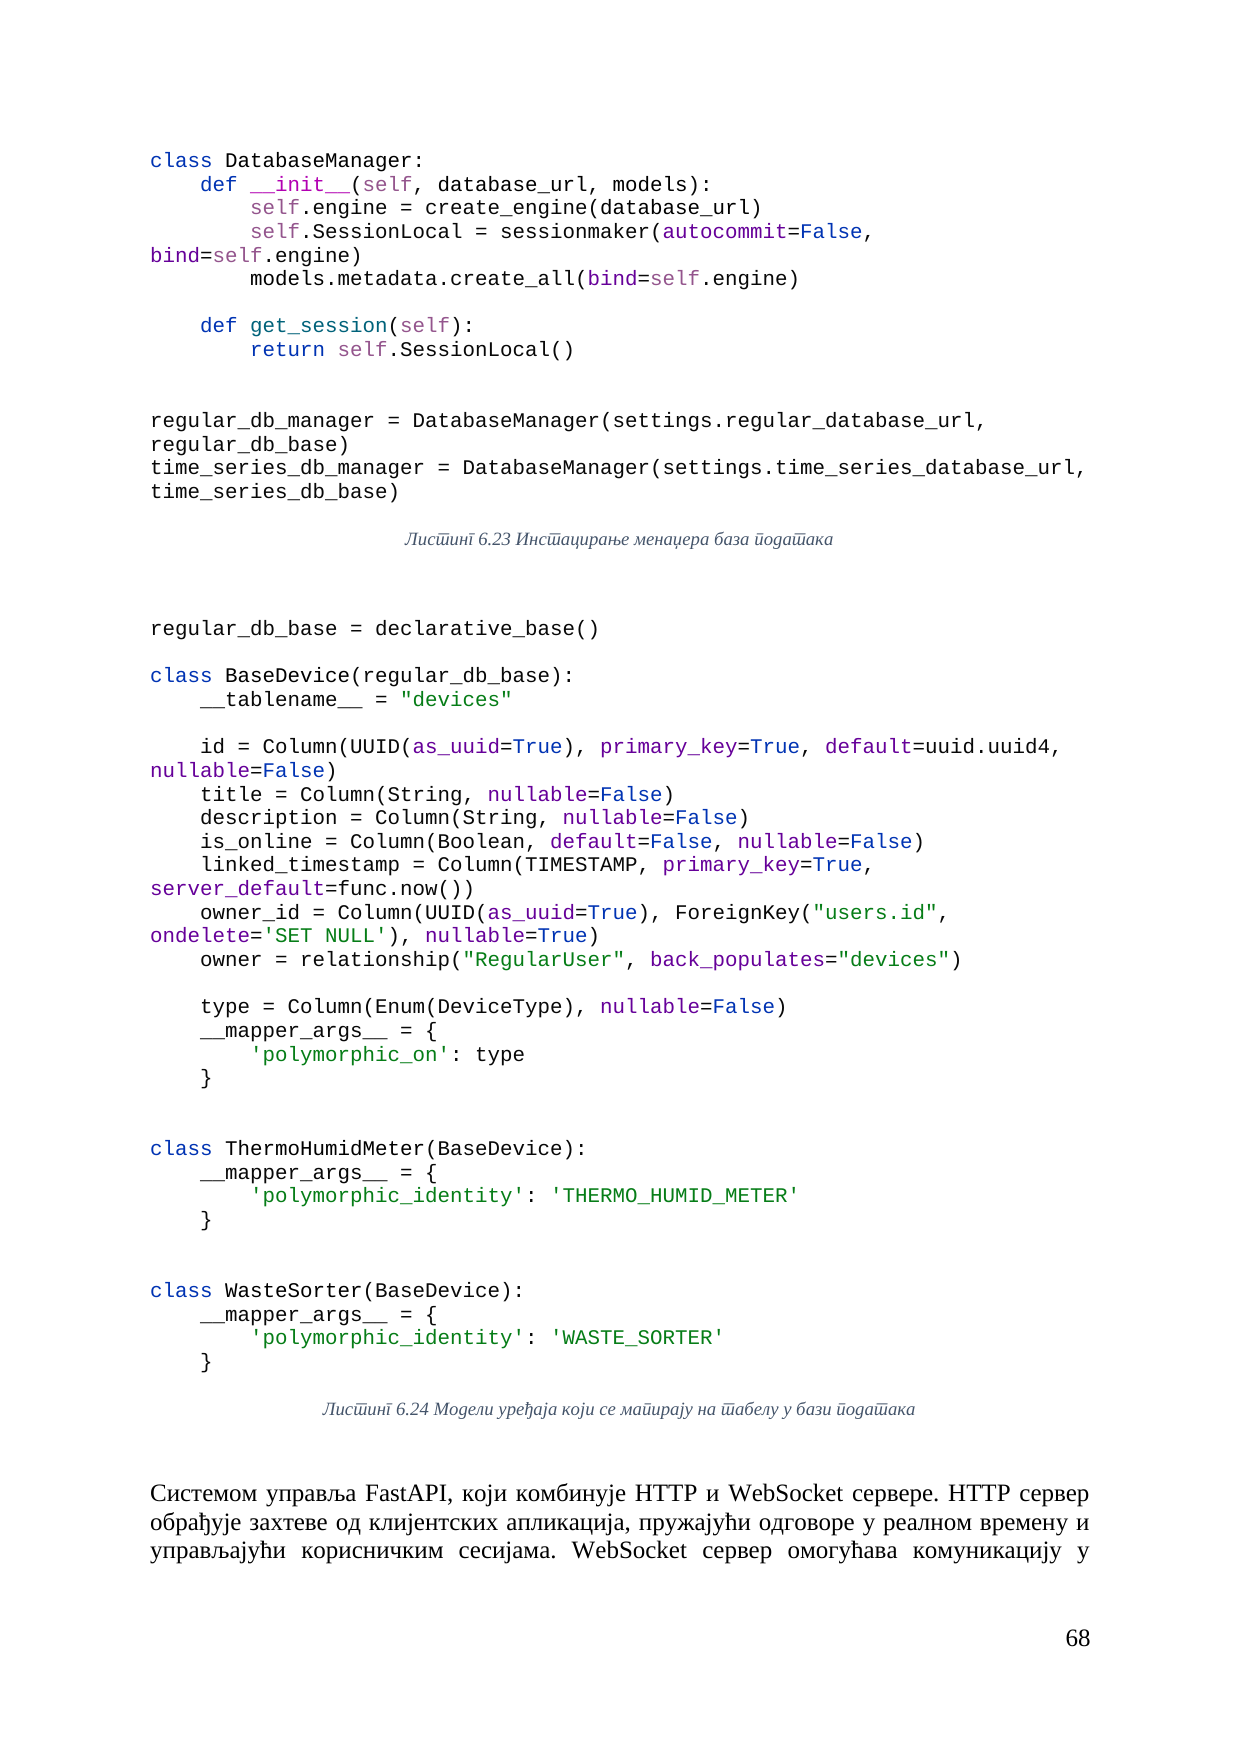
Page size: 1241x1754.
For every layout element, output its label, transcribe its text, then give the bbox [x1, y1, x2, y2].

text regular_db_base = declarative_base() [150, 594, 1090, 642]
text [150, 1449, 1090, 1564]
text class BaseDevice(regular_db_base): __tablename__ = "devices" id = Column(UUID(as_uuid=True), primary_key=True, default=uuid.uuid4, nullable=False) title = Column(String, nullable=False) description = Column(String, nullable=False) is_online = Column(Boolean, default=False, nullable=False) linked_timestamp = Column(TIMESTAMP, primary_key=True, server_default=func.now()) owner_id = Column(UUID(as_uuid=True), ForeignKey("users.id", ondelete='SET NULL'), nullable=True) owner = relationship("RegularUser", back_populates="devices") type = Column(Enum(DeviceType), nullable=False) __mapper_args__ = { 'polymorphic_on': type } class ThermoHumidMeter(BaseDevice): __mapper_args__ = { 'polymorphic_identity': 'THERMO_HUMID_METER' } class WasteSorter(BaseDevice): __mapper_args__ = { 'polymorphic_identity': 'WASTE_SORTER' } [150, 665, 1090, 1375]
text class DatabaseManager: def __init__(self, database_url, models): self.engine = create_engine(database_url) self.SessionLocal = sessionmaker(autocommit=False, bind=self.engine) models.metadata.create_all(bind=self.engine) def get_session(self): return self.SessionLocal() regular_db_manager = DatabaseManager(settings.regular_database_url, regular_db_base) time_series_db_manager = DatabaseManager(settings.time_series_database_url, time_series_db_base) [150, 150, 1090, 505]
